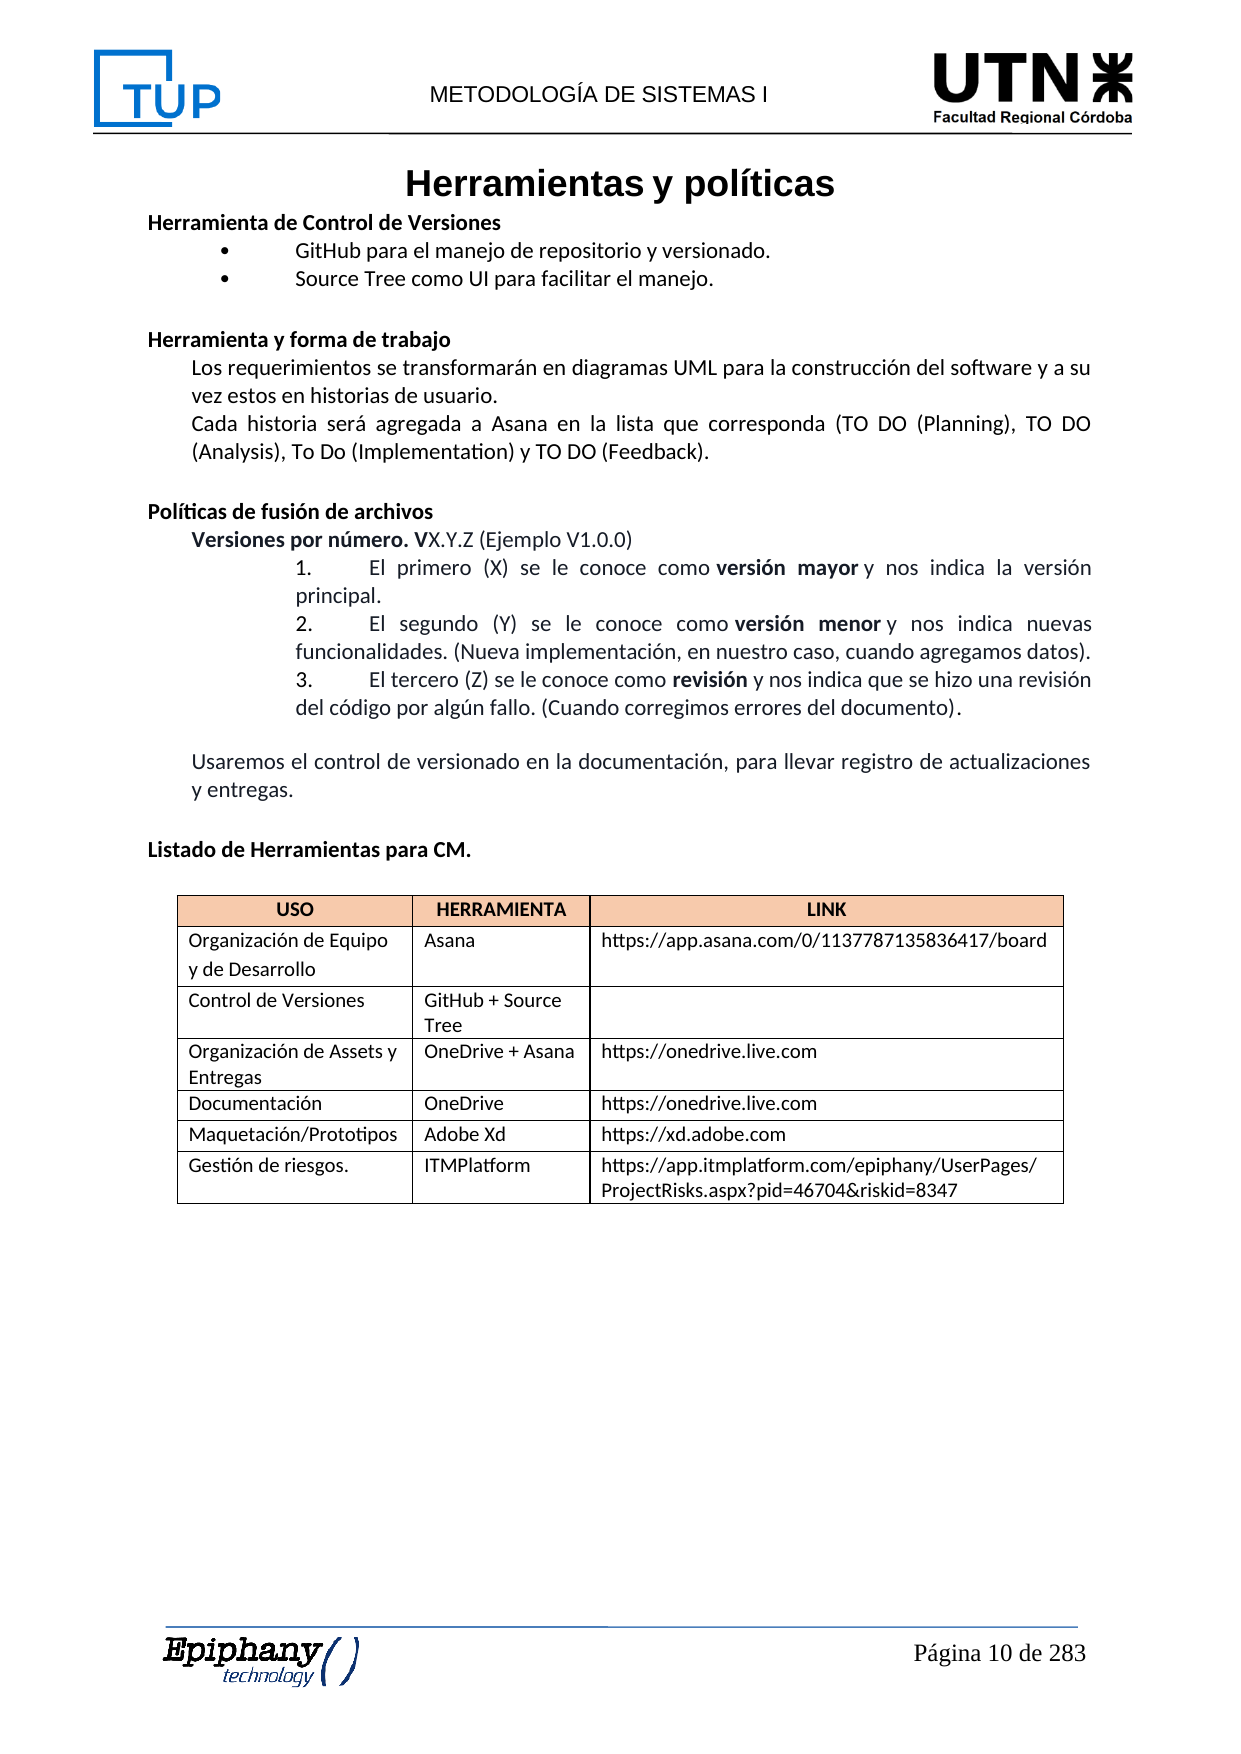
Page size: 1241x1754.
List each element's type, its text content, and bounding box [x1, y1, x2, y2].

table_cell https://app.itmplatform.com/epiphany/UserPages/ProjectRisks.aspx?pid=46704&riskid=8347 [591, 1152, 1063, 1203]
table_cell https://xd.adobe.com [591, 1121, 1063, 1151]
table_cell https://app.asana.com/0/1137787135836417/board [591, 927, 1063, 986]
picture [91, 47, 220, 126]
text Usaremos el control de versionado en la documentación, para llevar registro de actualizaciones y entregas. [191, 747, 1092, 803]
table_header USO [178, 896, 412, 926]
table_cell Documentación [178, 1091, 412, 1120]
text Listado de Herramientas para CM. [148, 835, 1092, 863]
table_cell Control de Versiones [178, 987, 412, 1038]
table_cell https://onedrive.live.com [591, 1091, 1063, 1120]
table_cell Gestión de riesgos. [178, 1152, 412, 1203]
text Herramienta y forma de trabajo [148, 325, 1092, 353]
table_cell Organización de Equipo y de Desarrollo [178, 927, 412, 986]
table_cell OneDrive + Asana [413, 1039, 589, 1089]
table_cell [591, 987, 1063, 1038]
list El tercero (Z) se le conoce como revisión y nos indica que se hizo una revisión del código por algún fallo. (Cuando corregimos errores del documento). [295, 665, 1092, 721]
list El segundo (Y) se le conoce como versión menor y nos indica nuevas funcionalidades. (Nueva implementación, en nuestro caso, cuando agregamos datos). [295, 609, 1092, 665]
text Políticas de fusión de archivos [148, 497, 1092, 525]
table_header LINK [591, 896, 1063, 926]
list El primero (X) se le conoce como versión mayor y nos indica la versión principal. [294, 553, 1092, 609]
table_cell Asana [413, 927, 589, 986]
text Los requerimientos se transformarán en diagramas UML para la construcción del software y a su vez estos en historias de usuario. [191, 353, 1092, 409]
table_cell OneDrive [413, 1091, 589, 1120]
picture [932, 51, 1133, 123]
picture [173, 1633, 355, 1691]
table_header HERRAMIENTA [413, 896, 589, 926]
text Versiones por número. VX.Y.Z (Ejemplo V1.0.0) [191, 525, 1092, 553]
list GitHub para el manejo de repositorio y versionado. [185, 237, 1092, 264]
table_cell ITMPlatform [413, 1152, 589, 1203]
list Source Tree como UI para facilitar el manejo. [185, 264, 1092, 293]
table_cell https://onedrive.live.com [591, 1039, 1063, 1089]
table_cell GitHub + Source Tree [413, 987, 589, 1038]
table_cell Organización de Assets y Entregas [178, 1039, 412, 1089]
table_cell Adobe Xd [413, 1121, 589, 1151]
text Cada historia será agregada a Asana en la lista que corresponda (TO DO (Planning), TO DO (Analysis), To Do (Implementation) y TO DO (Feedback). [191, 409, 1092, 465]
table_cell Maquetación/Prototipos [178, 1121, 412, 1151]
text Herramienta de Control de Versiones [148, 208, 1092, 237]
text Herramientas y políticas [148, 161, 1092, 204]
